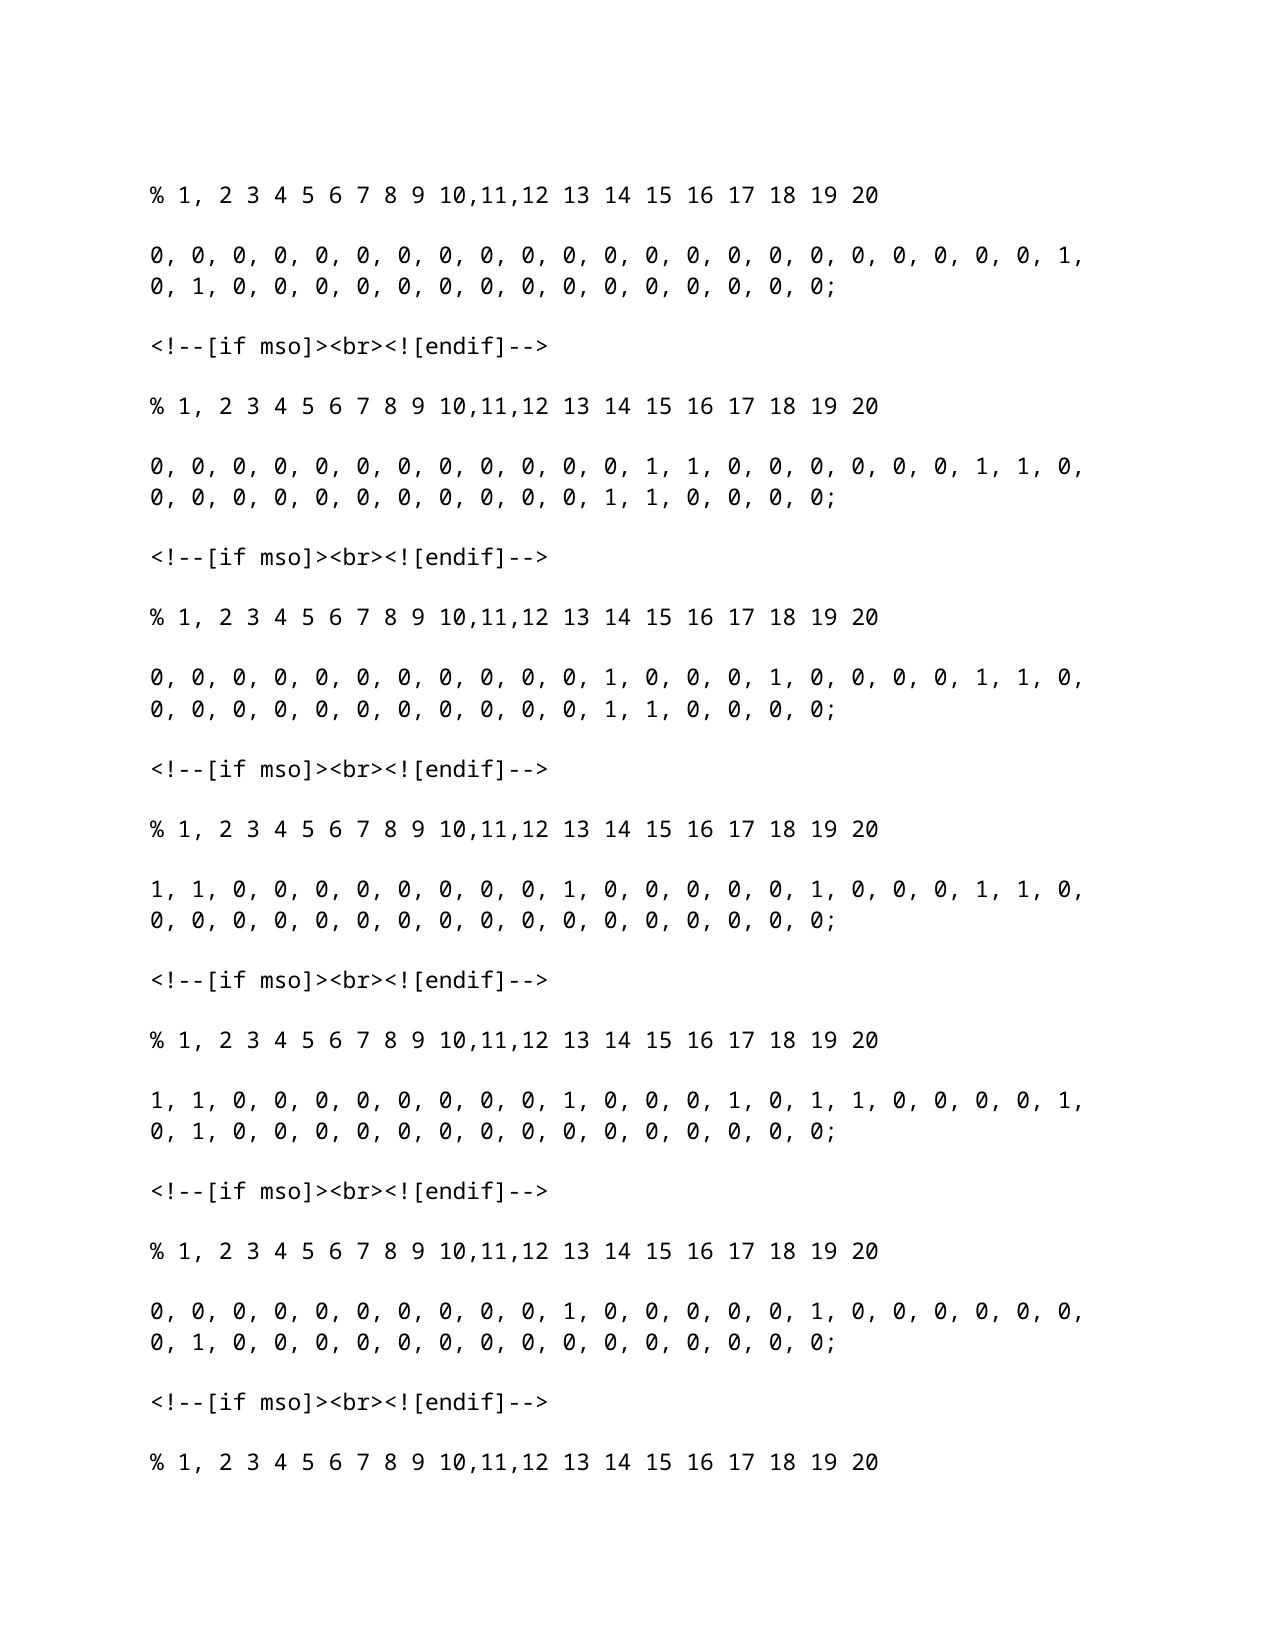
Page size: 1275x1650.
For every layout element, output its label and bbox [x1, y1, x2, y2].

text [150, 150, 1125, 1477]
